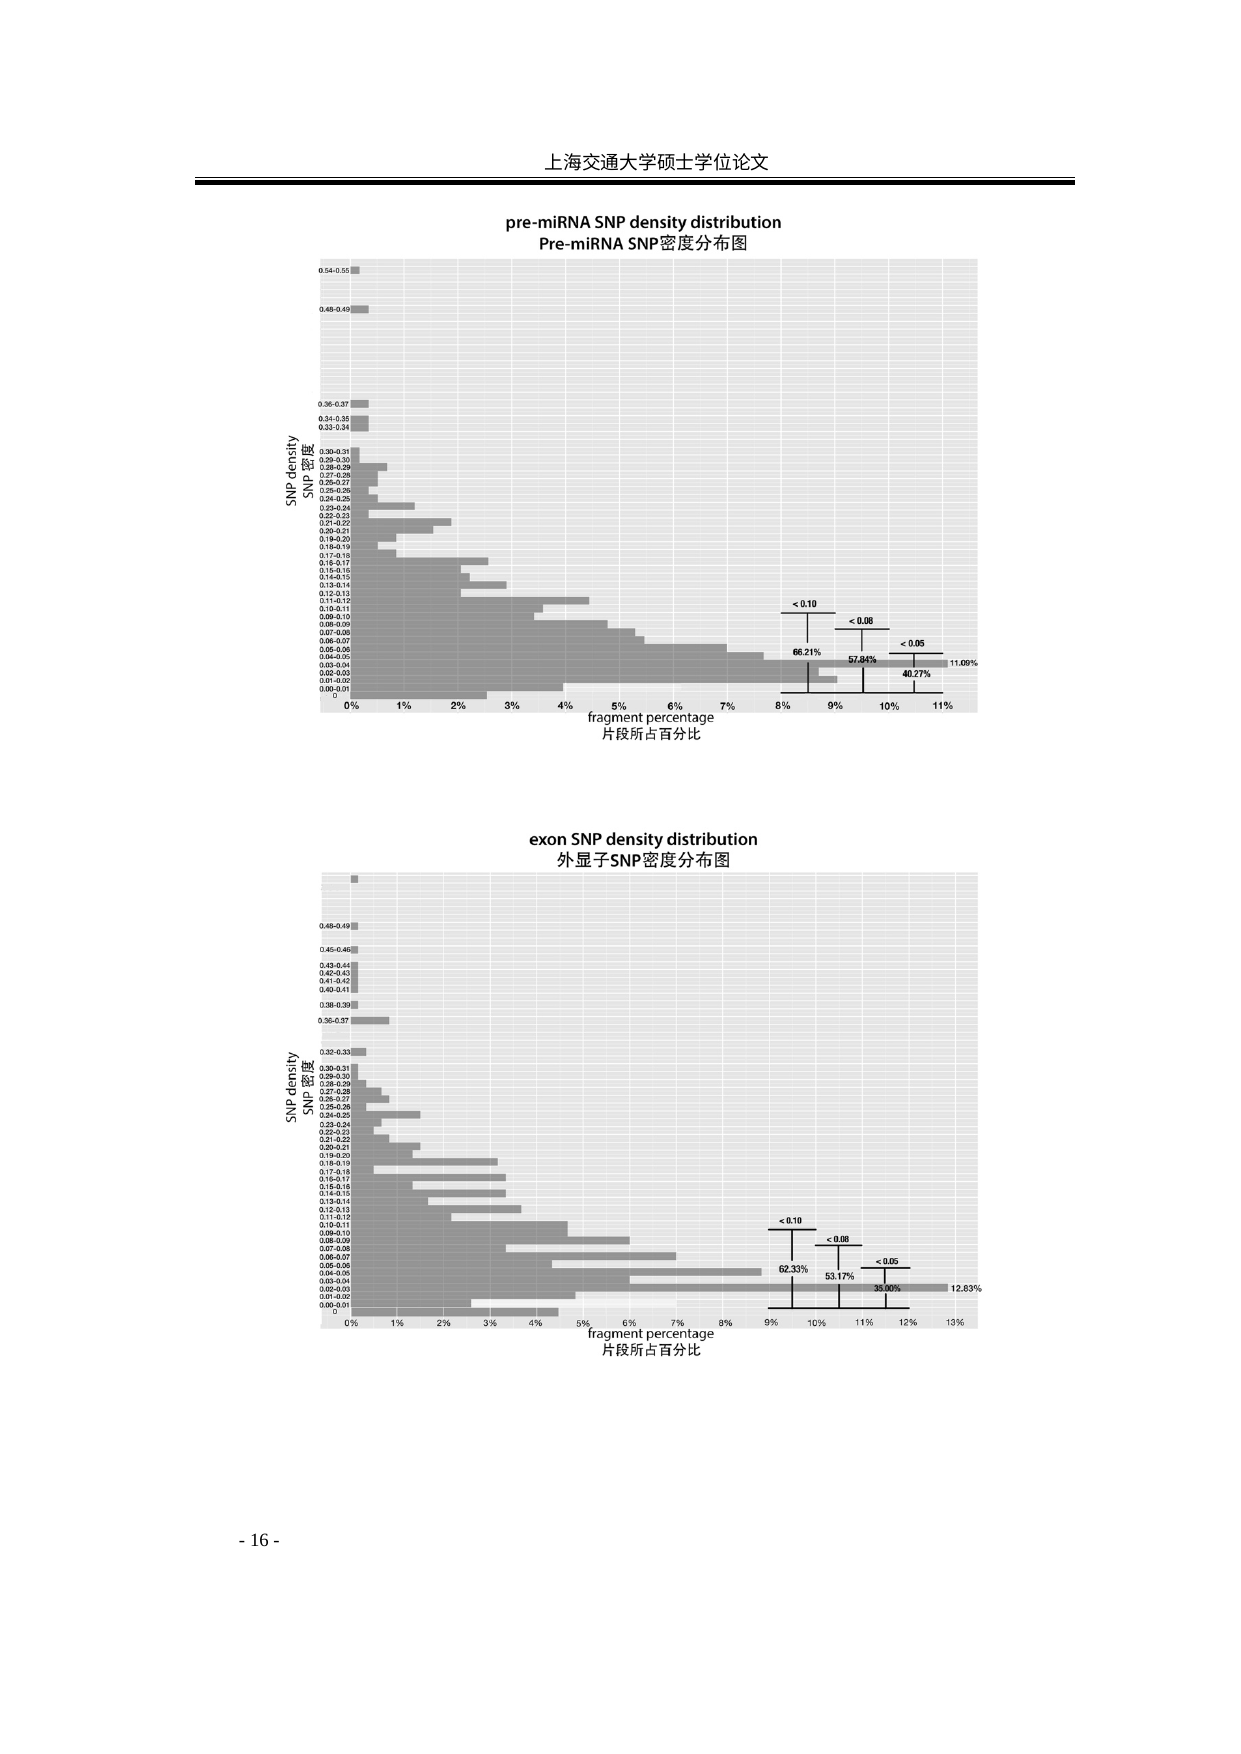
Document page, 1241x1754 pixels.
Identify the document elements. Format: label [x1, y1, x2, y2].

picture [281, 827, 989, 1359]
picture [281, 211, 989, 743]
